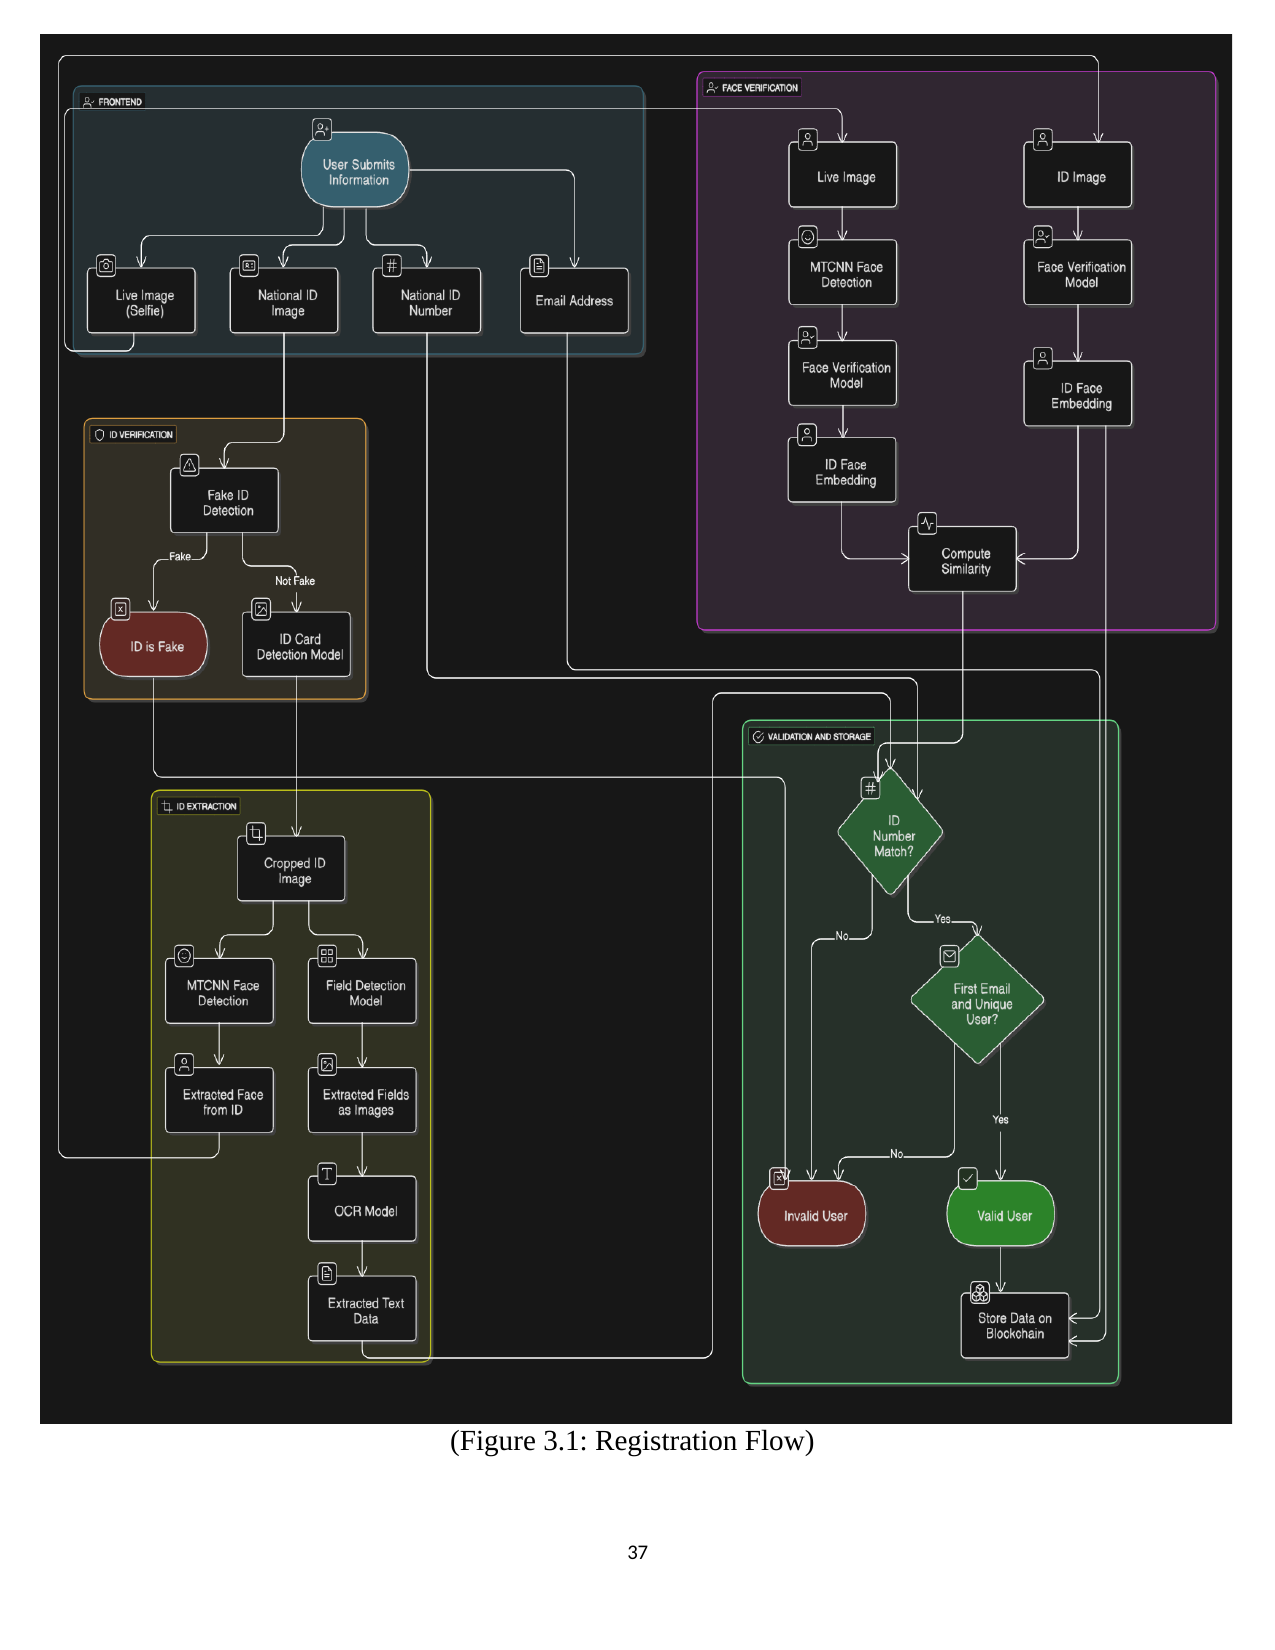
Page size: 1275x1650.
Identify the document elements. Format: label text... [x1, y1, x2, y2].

text (Figure 3.1: Registration Flow) [450, 1424, 1125, 1457]
picture [40, 34, 1233, 1424]
